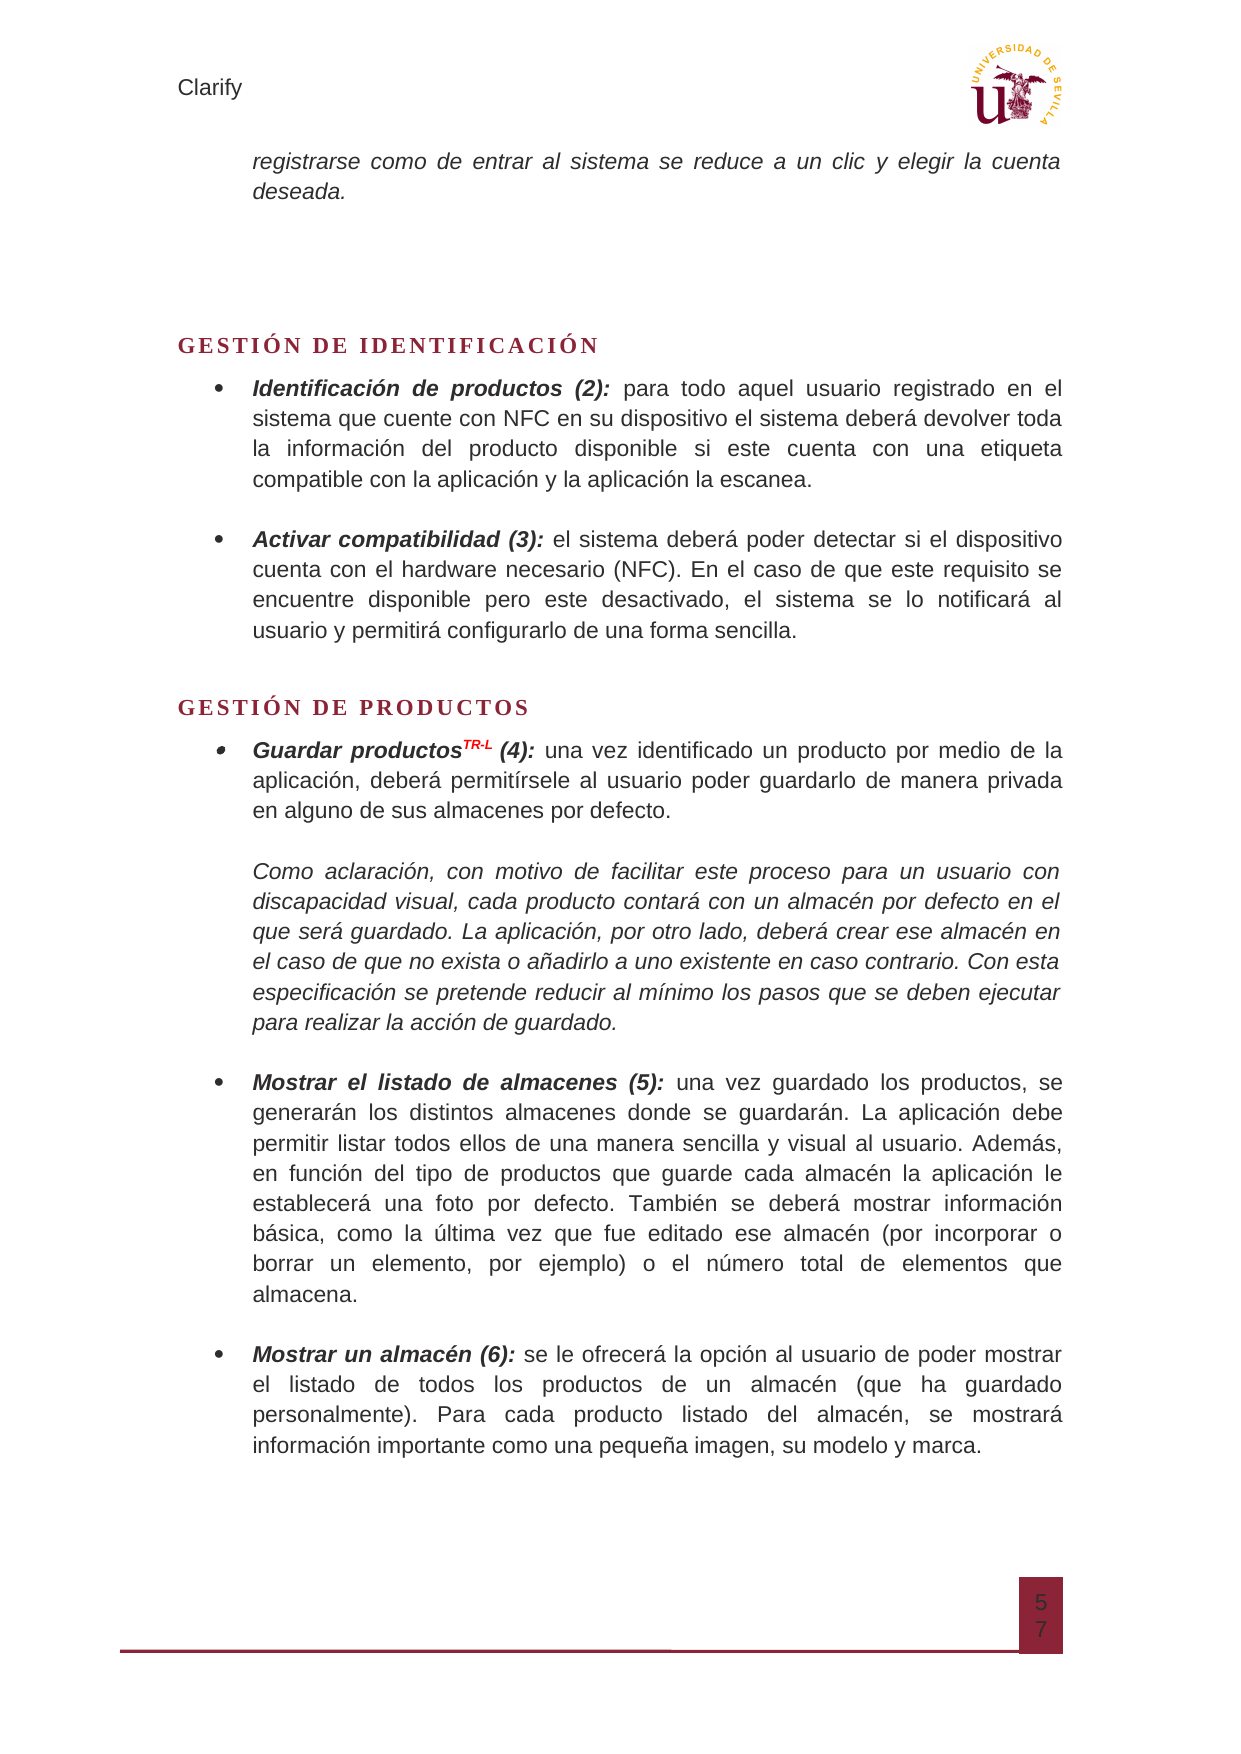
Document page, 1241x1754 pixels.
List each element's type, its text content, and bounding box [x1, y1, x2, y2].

title Gestión de identificación [177, 332, 1063, 358]
list Mostrar un almacén (6): se le ofrecerá la opción al usuario de poder mostrar el listado de todos los productos de un almacén (que ha guardado personalmente). Para cada producto listado del almacén, se mostrará información importante como una pequeña imagen, su modelo y marca. [215, 1341, 1063, 1458]
list Mostrar el listado de almacenes (5): una vez guardado los productos, se generarán los distintos almacenes donde se guardarán. La aplicación debe permitir listar todos ellos de una manera sencilla y visual al usuario. Además, en función del tipo de productos que guarde cada almacén la aplicación le establecerá una foto por defecto. También se deberá mostrar información básica, como la última vez que fue editado ese almacén (por incorporar o borrar un elemento, por ejemplo) o el número total de elementos que almacena. [215, 1069, 1063, 1307]
list Activar compatibilidad (3): el sistema deberá poder detectar si el dispositivo cuenta con el hardware necesario (NFC). En el caso de que este requisito se encuentre disponible pero este desactivado, el sistema se lo notificará al usuario y permitirá configurarlo de una forma sencilla. [215, 526, 1063, 643]
picture [969, 44, 1063, 127]
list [252, 148, 1063, 204]
title Gestión de productos [177, 694, 1063, 720]
list Identificación de productos (2): para todo aquel usuario registrado en el sistema que cuente con NFC en su dispositivo el sistema deberá devolver toda la información del producto disponible si este cuenta con una etiqueta compatible con la aplicación y la aplicación la escanea. [215, 375, 1063, 492]
list Como aclaración, con motivo de facilitar este proceso para un usuario con discapacidad visual, cada producto contará con un almacén por defecto en el que será guardado. La aplicación, por otro lado, deberá crear ese almacén en el caso de que no exista o añadirlo a uno existente en caso contrario. Con esta especificación se pretende reducir al mínimo los pasos que se deben ejecutar para realizar la acción de guardado. [252, 858, 1063, 1035]
list Guardar productosTR-L (4): una vez identificado un producto por medio de la aplicación, deberá permitírsele al usuario poder guardarlo de manera privada en alguno de sus almacenes por defecto. [215, 737, 1063, 823]
